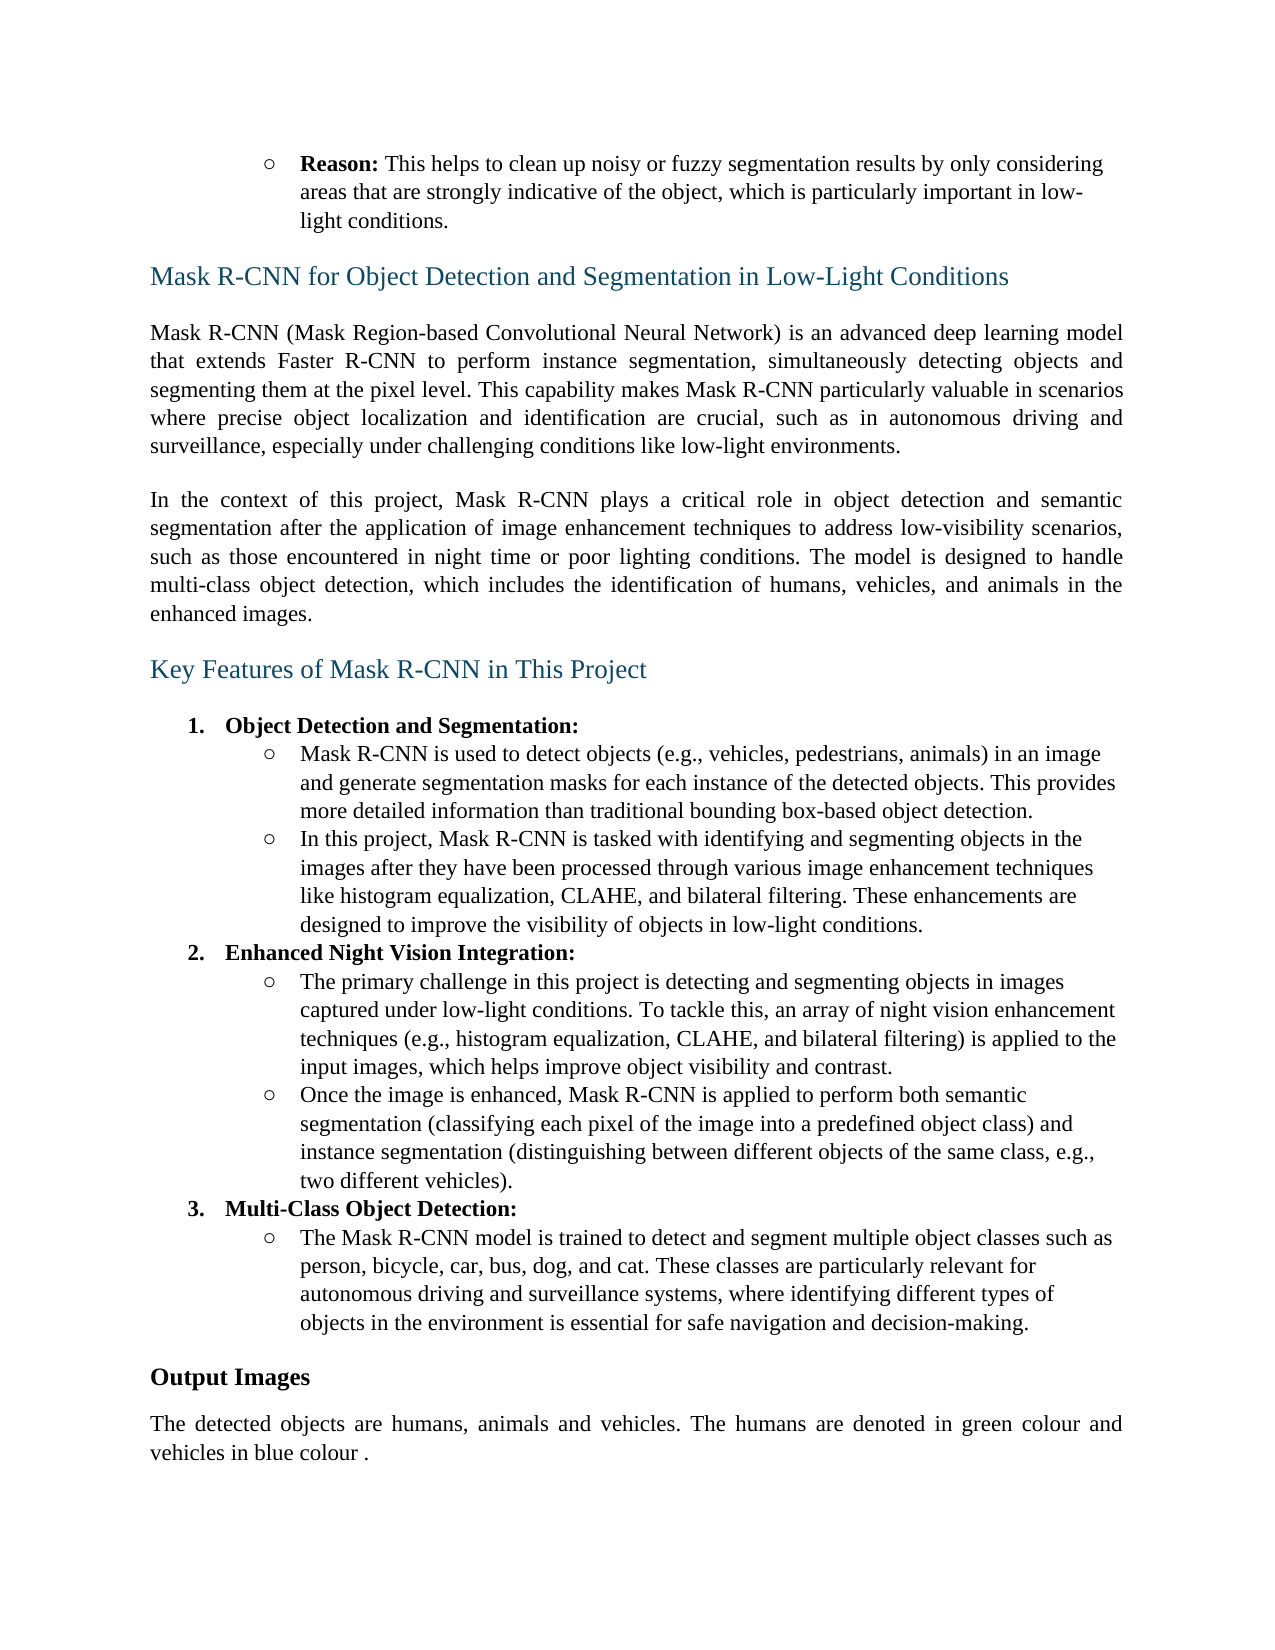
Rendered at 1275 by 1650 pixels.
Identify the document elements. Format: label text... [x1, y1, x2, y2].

list Once the image is enhanced, Mask R-CNN is applied to perform both semantic segmentation (classifying each pixel of the image into a predefined object class) and instance segmentation (distinguishing between different objects of the same class, e.g., two different vehicles). [262, 1081, 1125, 1193]
text Mask R-CNN (Mask Region-based Convolutional Neural Network) is an advanced deep learning model that extends Faster R-CNN to perform instance segmentation, simultaneously detecting objects and segmenting them at the pixel level. This capability makes Mask R-CNN particularly valuable in scenarios where precise object localization and identification are crucial, such as in autonomous driving and surveillance, especially under challenging conditions like low-light environments. [150, 319, 1125, 459]
list Multi-Class Object Detection: [187, 1195, 1125, 1222]
list In this project, Mask R-CNN is tasked with identifying and segmenting objects in the images after they have been processed through various image enhancement techniques like histogram equalization, CLAHE, and bilateral filtering. These enhancements are designed to improve the visibility of objects in low-light conditions. [262, 826, 1125, 937]
text Output Images [150, 1362, 1125, 1391]
subtitle Mask R-CNN for Object Detection and Segmentation in Low-Light Conditions [150, 260, 1125, 291]
list The Mask R-CNN model is trained to detect and segment multiple object classes such as person, bicycle, car, bus, dog, and cat. These classes are particularly relevant for autonomous driving and surveillance systems, where identifying different types of objects in the environment is essential for safe navigation and decision-making. [262, 1224, 1125, 1335]
text In the context of this project, Mask R-CNN plays a critical role in object detection and semantic segmentation after the application of image enhancement techniques to address low-visibility scenarios, such as those encountered in night time or poor lighting conditions. The model is designed to handle multi-class object detection, which includes the identification of humans, vehicles, and animals in the enhanced images. [150, 486, 1125, 626]
list Reason: This helps to clean up noisy or fuzzy segmentation results by only considering areas that are strongly indicative of the object, which is particularly important in low-light conditions. [262, 150, 1125, 233]
subtitle Key Features of Mask R-CNN in This Project [150, 653, 1125, 684]
list The primary challenge in this project is detecting and segmenting objects in images captured under low-light conditions. To tackle this, an array of night vision enhancement techniques (e.g., histogram equalization, CLAHE, and bilateral filtering) is applied to the input images, which helps improve object visibility and contrast. [262, 968, 1125, 1079]
list Enhanced Night Vision Integration: [187, 939, 1125, 966]
text The detected objects are humans, animals and vehicles. The humans are denoted in green colour and vehicles in blue colour . [150, 1410, 1125, 1465]
list Mask R-CNN is used to detect objects (e.g., vehicles, pedestrians, animals) in an image and generate segmentation masks for each instance of the detected objects. This provides more detailed information than traditional bounding box-based object detection. [262, 740, 1125, 823]
list Object Detection and Segmentation: [187, 712, 1125, 738]
